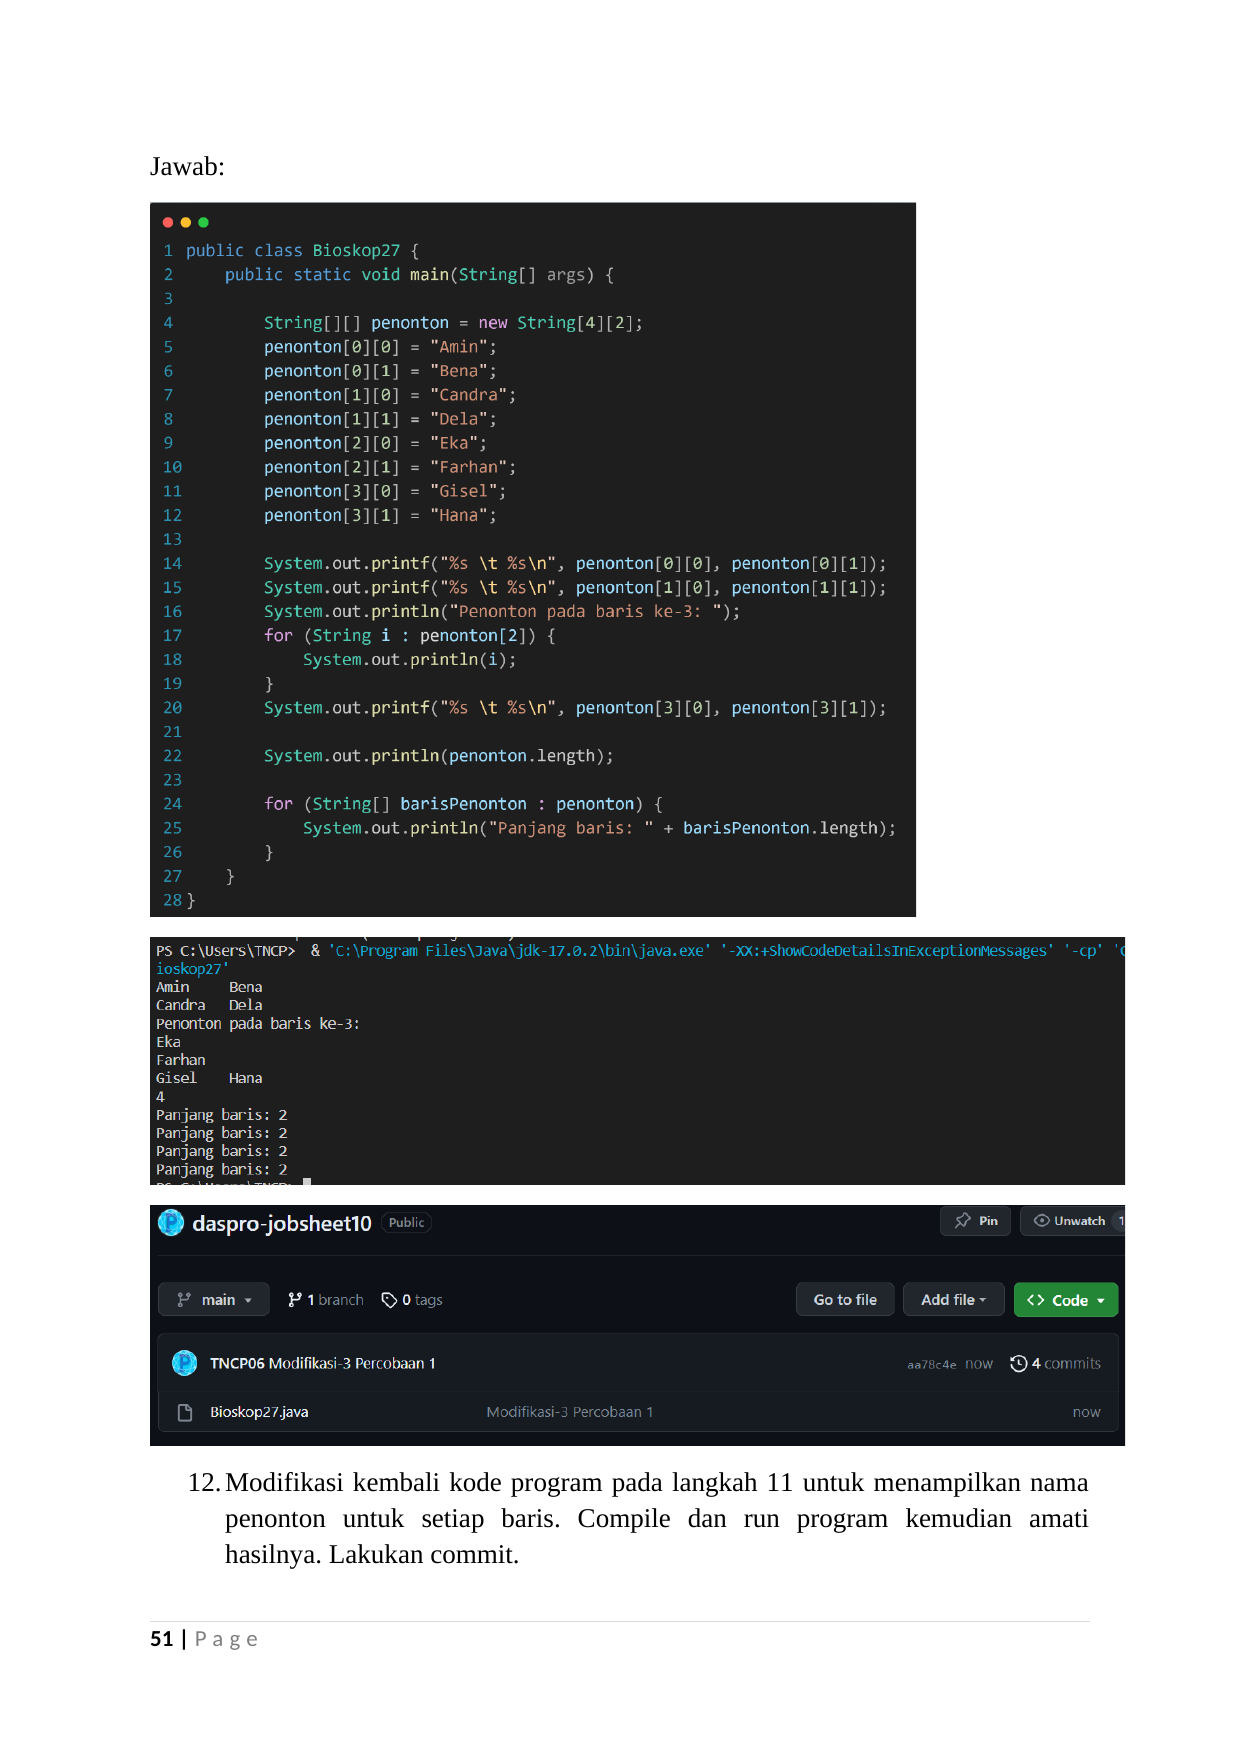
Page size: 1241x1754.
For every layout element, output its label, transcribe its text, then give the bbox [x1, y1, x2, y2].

list Modifikasi kembali kode program pada langkah 11 untuk menampilkan nama penonton untuk setiap baris. Compile dan run program kemudian amati hasilnya. Lakukan commit. [187, 1466, 1090, 1569]
picture [150, 937, 1125, 1185]
text Jawab: [150, 150, 1090, 181]
picture [150, 202, 917, 917]
picture [150, 1205, 1125, 1446]
